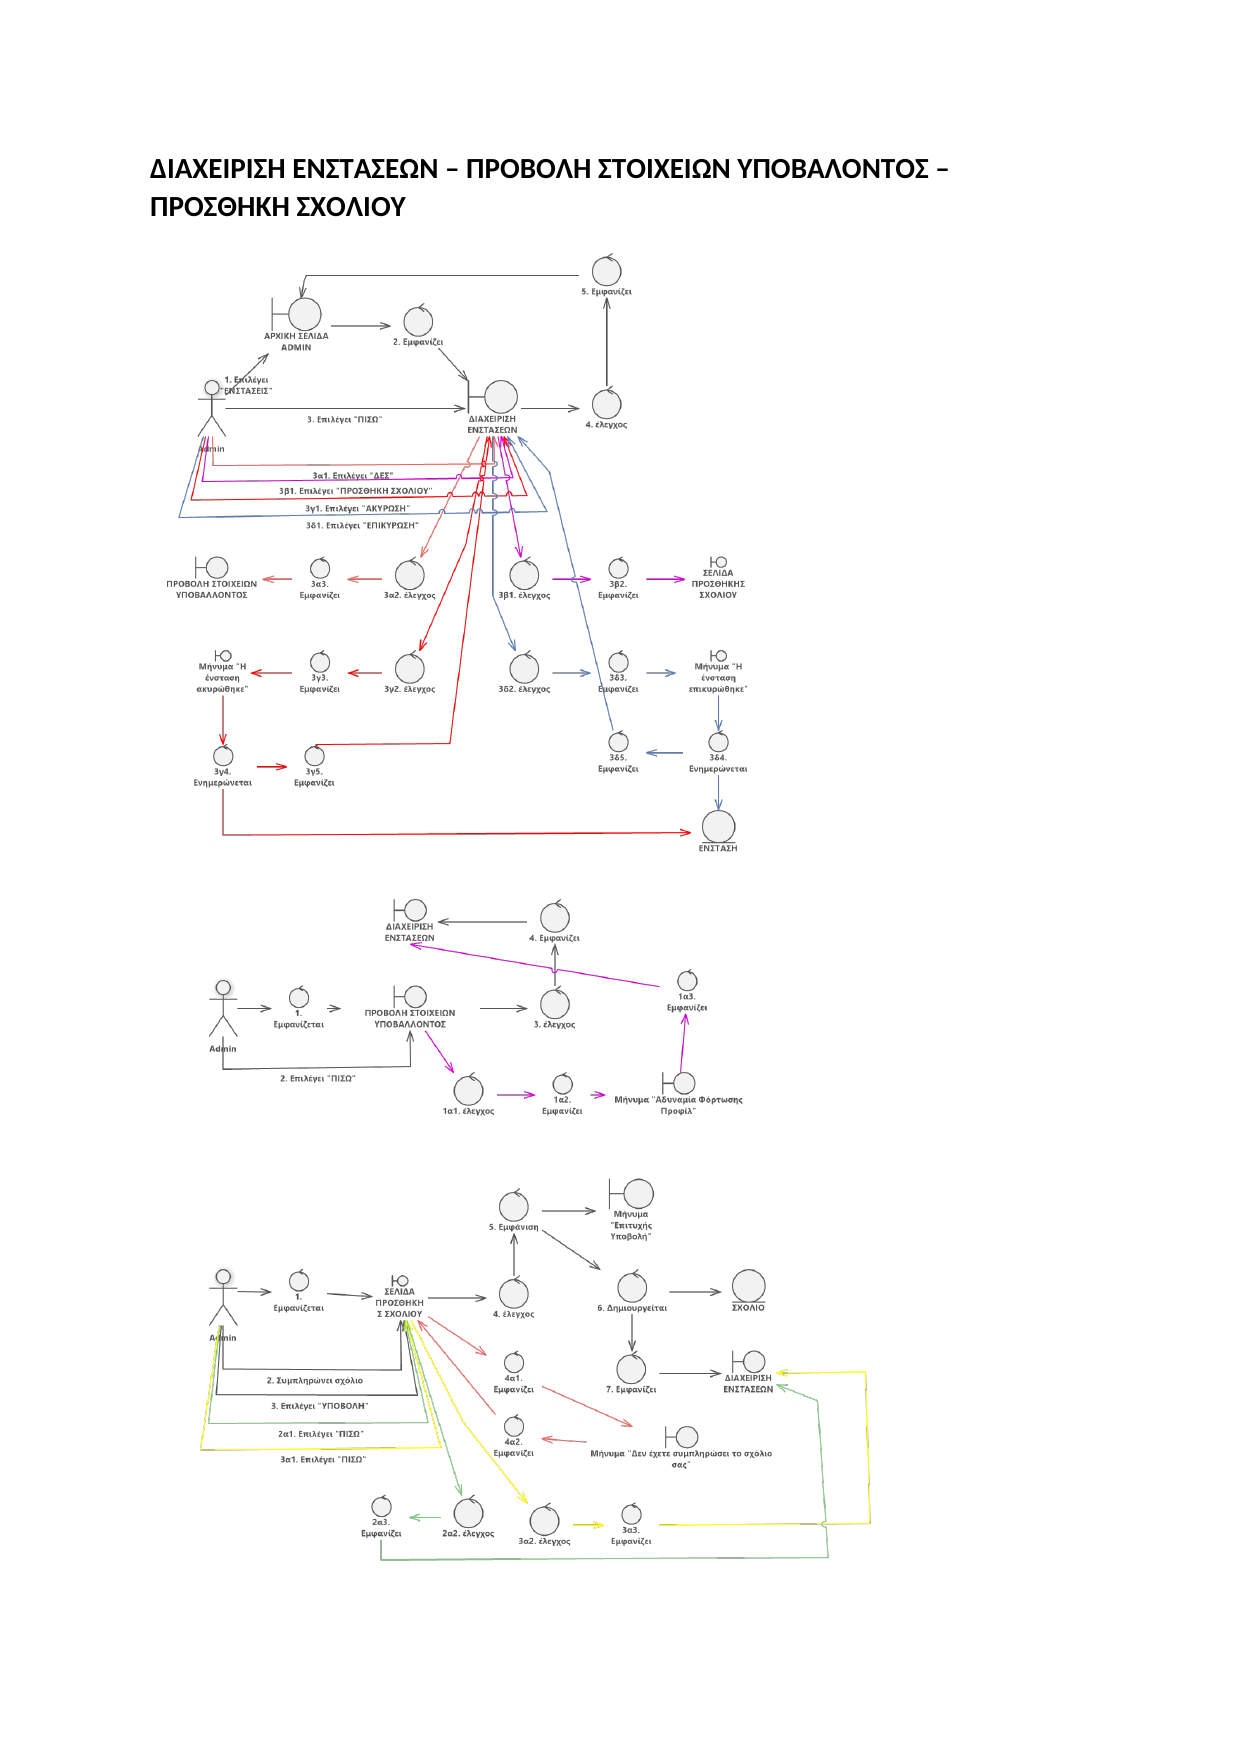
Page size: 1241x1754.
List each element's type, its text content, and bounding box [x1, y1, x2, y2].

text ΔΙΑΧΕΙΡΙΣΗ ΕΝΣΤΑΣΕΩΝ – ΠΡΟΒΟΛΗ ΣΤΟΙΧΕΙΩΝ ΥΠΟΒΑΛΟΝΤΟΣ – ΠΡΟΣΘΗΚΗ ΣΧΟΛΙΟΥ [150, 150, 1090, 224]
picture [150, 243, 896, 1588]
